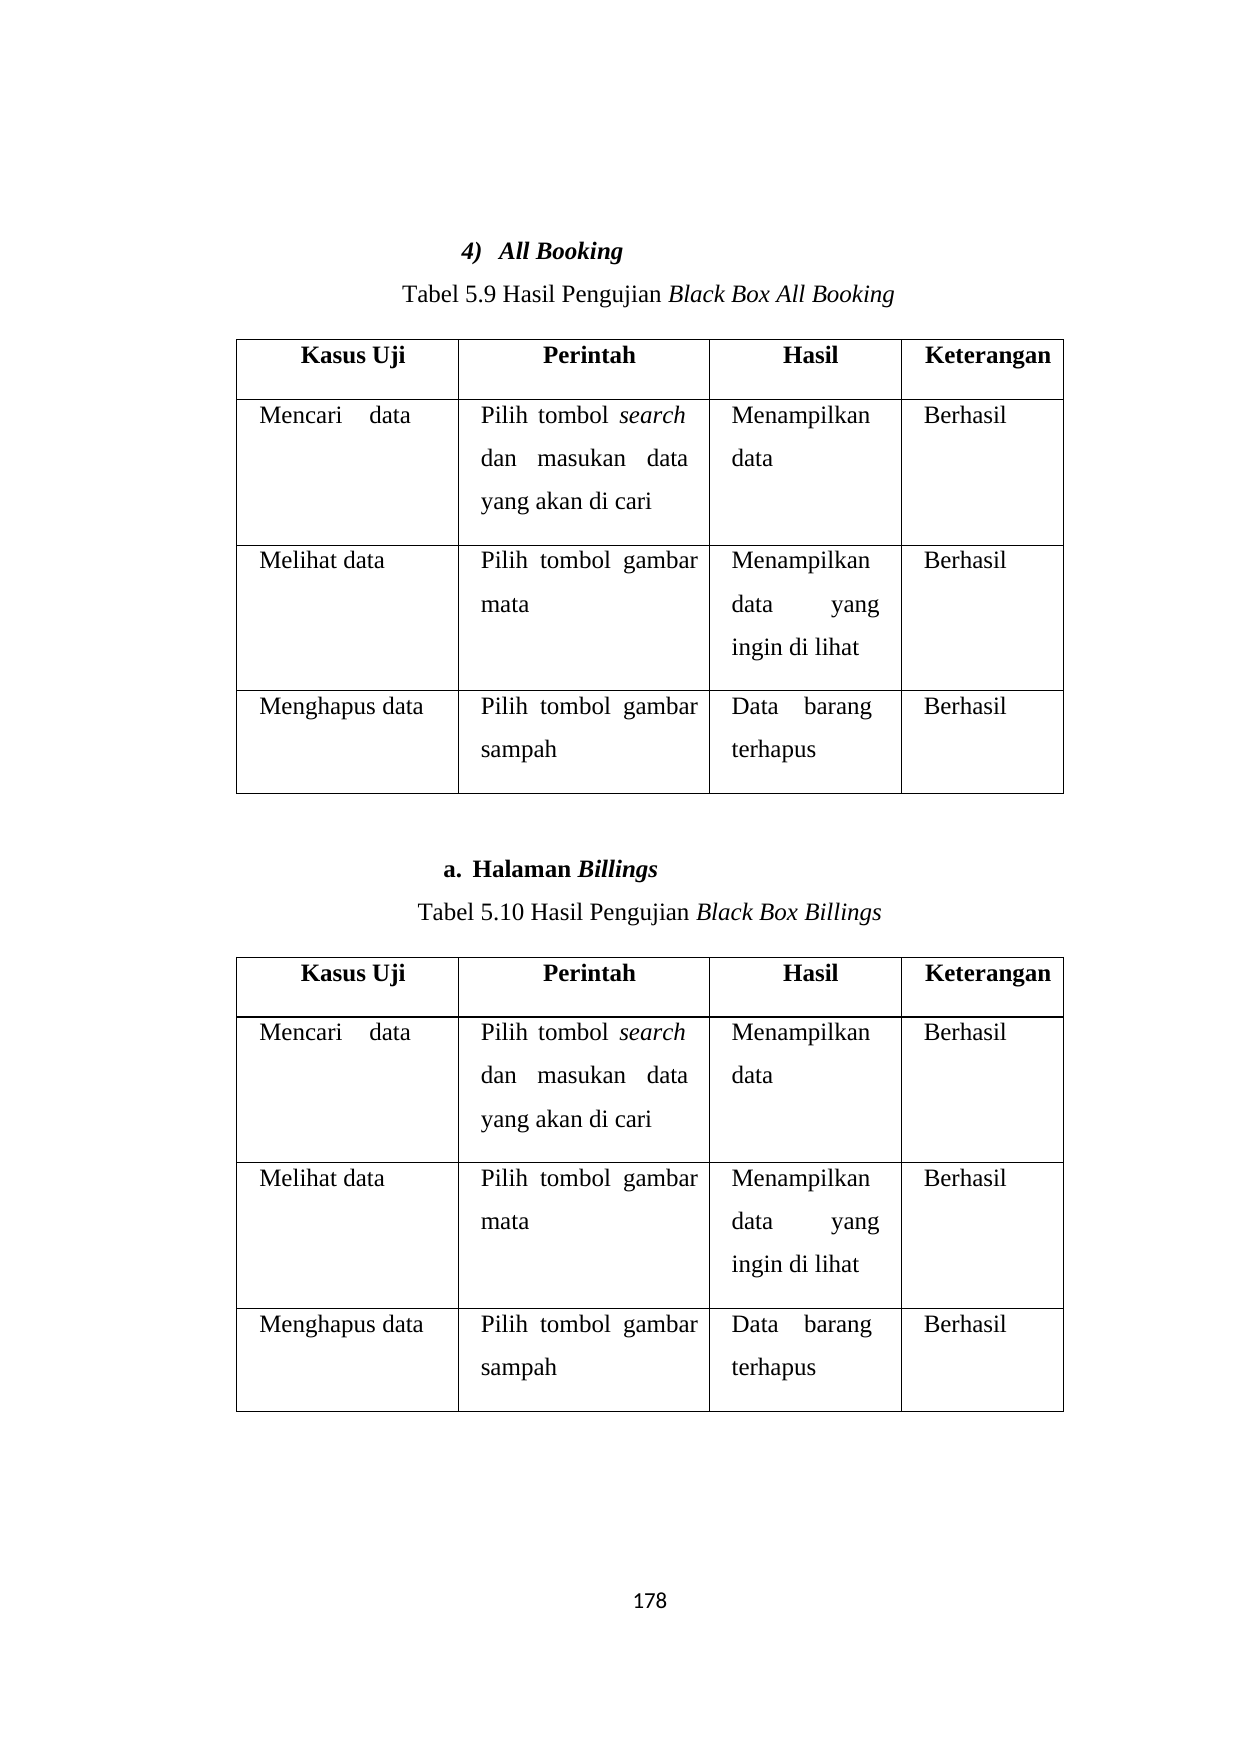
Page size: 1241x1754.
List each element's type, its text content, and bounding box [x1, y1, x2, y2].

table_header Perintah [459, 340, 709, 399]
table_header Perintah [459, 958, 709, 1016]
table_cell Menghapus data [237, 1309, 458, 1411]
table_cell Menampilkan data yang ingin di lihat [710, 546, 901, 690]
subtitle All Booking [461, 236, 1063, 265]
table_header Hasil [710, 340, 901, 399]
table_cell Berhasil [902, 1309, 1063, 1411]
subtitle Halaman Billings [443, 854, 1063, 883]
table_header Kasus Uji [237, 958, 458, 1016]
table_cell Berhasil [902, 400, 1063, 544]
table_cell Berhasil [902, 691, 1063, 793]
table_header Kasus Uji [237, 340, 458, 399]
table_header Keterangan [902, 340, 1063, 399]
table_cell Mencari data [237, 1018, 458, 1162]
table_cell Pilih tombol gambar sampah [459, 691, 709, 793]
table_cell Pilih tombol gambar mata [459, 546, 709, 690]
table_cell Berhasil [902, 546, 1063, 690]
table_cell Pilih tombol gambar sampah [459, 1309, 709, 1411]
table_cell Berhasil [902, 1163, 1063, 1308]
table_header Keterangan [902, 958, 1063, 1016]
table_cell Pilih tombol search dan masukan data yang akan di cari [459, 400, 709, 544]
table_cell Menghapus data [237, 691, 458, 793]
text Tabel 5.9 Hasil Pengujian Black Box All Booking [236, 279, 1063, 308]
table_cell Melihat data [237, 546, 458, 690]
table_cell Pilih tombol gambar mata [459, 1163, 709, 1308]
table_cell Mencari data [237, 400, 458, 544]
text Tabel 5.10 Hasil Pengujian Black Box Billings [236, 897, 1063, 926]
table_cell Data barang terhapus [710, 691, 901, 793]
table_cell Data barang terhapus [710, 1309, 901, 1411]
table_cell Menampilkan data yang ingin di lihat [710, 1163, 901, 1308]
table_cell Berhasil [902, 1018, 1063, 1162]
table_cell Melihat data [237, 1163, 458, 1308]
table_cell Menampilkan data [710, 400, 901, 544]
table_cell Menampilkan data [710, 1018, 901, 1162]
table_cell Pilih tombol search dan masukan data yang akan di cari [459, 1018, 709, 1162]
table_header Hasil [710, 958, 901, 1016]
